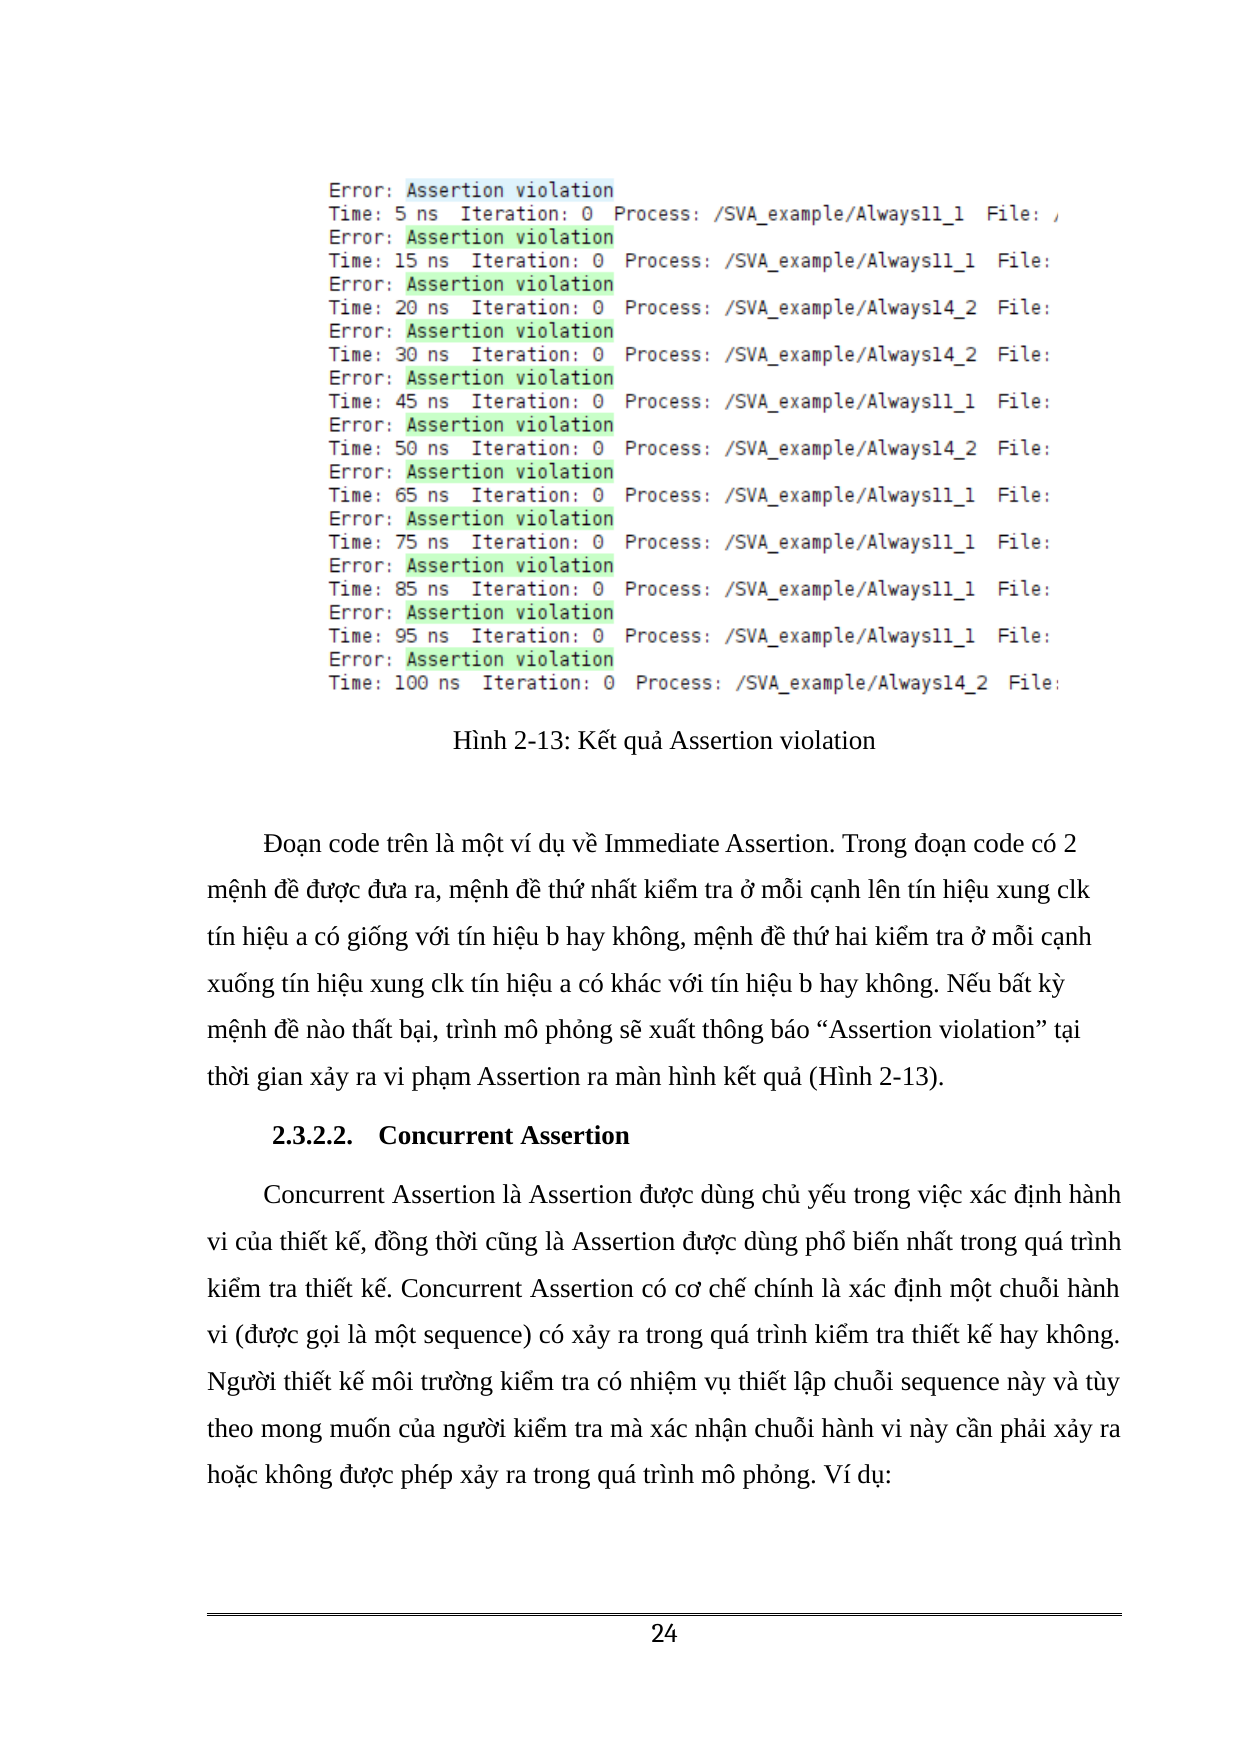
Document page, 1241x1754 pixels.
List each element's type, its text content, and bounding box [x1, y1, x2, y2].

text Concurrent Assertion là Assertion được dùng chủ yếu trong việc xác định hành vi của thiết kế, đồng thời cũng là Assertion được dùng phổ biến nhất trong quá trình kiểm tra thiết kế. Concurrent Assertion có cơ chế chính là xác định một chuỗi hành vi (được gọi là một sequence) có xảy ra trong quá trình kiểm tra thiết kế hay không. Người thiết kế môi trường kiểm tra có nhiệm vụ thiết lập chuỗi sequence này và tùy theo mong muốn của người kiểm tra mà xác nhận chuỗi hành vi này cần phải xảy ra hoặc không được phép xảy ra trong quá trình mô phỏng. Ví dụ: [207, 1178, 1122, 1489]
picture [327, 177, 1059, 696]
text Đoạn code trên là một ví dụ về Immediate Assertion. Trong đoạn code có 2 mệnh đề được đưa ra, mệnh đề thứ nhất kiểm tra ở mỗi cạnh lên tín hiệu xung clk tín hiệu a có giống với tín hiệu b hay không, mệnh đề thứ hai kiểm tra ở mỗi cạnh xuống tín hiệu xung clk tín hiệu a có khác với tín hiệu b hay không. Nếu bất kỳ mệnh đề nào thất bại, trình mô phỏng sẽ xuất thông báo “Assertion violation” tại thời gian xảy ra vi phạm Assertion ra màn hình kết quả (Hình 2.13). [207, 827, 1122, 1091]
subtitle Concurrent Assertion [272, 1119, 1122, 1150]
text Hình 2-13: Kết quả Assertion violation [207, 724, 1122, 755]
